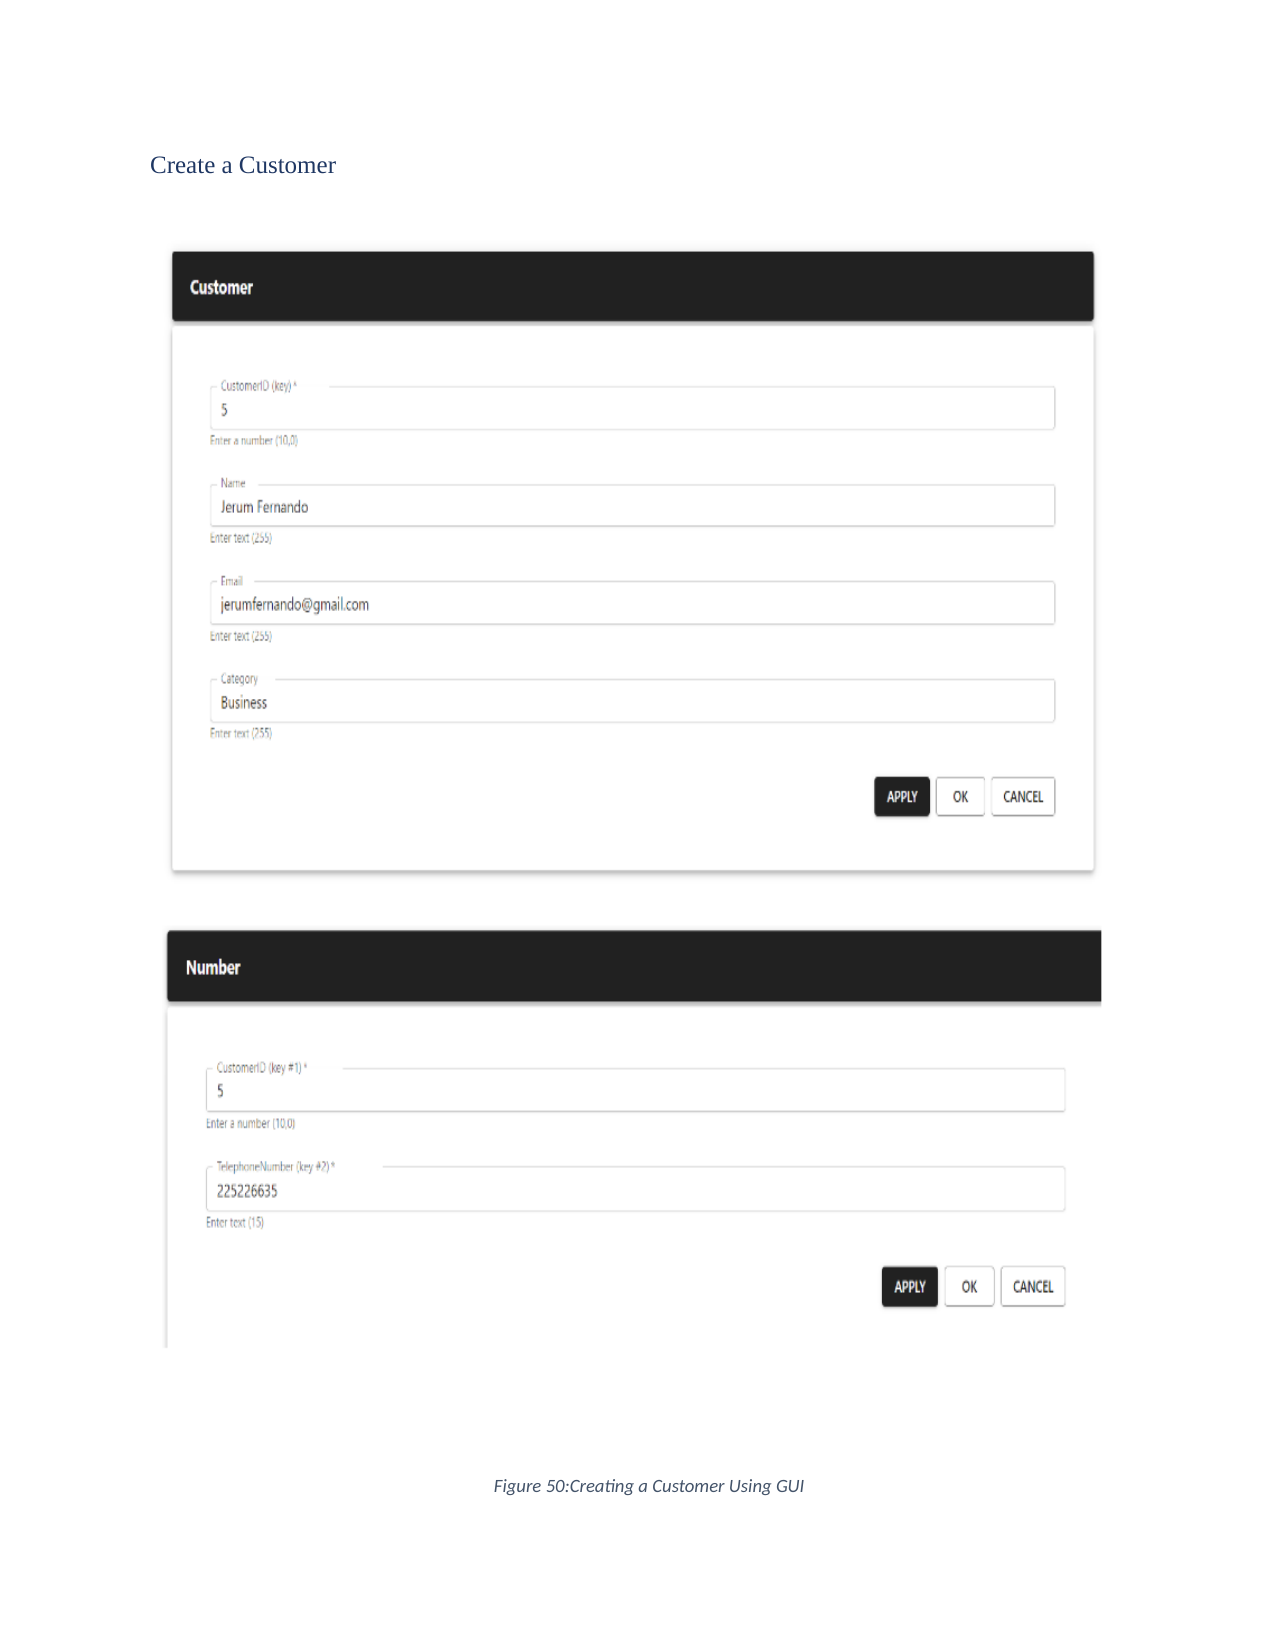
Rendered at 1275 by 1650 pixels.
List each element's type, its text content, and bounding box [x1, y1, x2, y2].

picture [150, 225, 1125, 1364]
subtitle Create a Customer [150, 150, 1125, 179]
